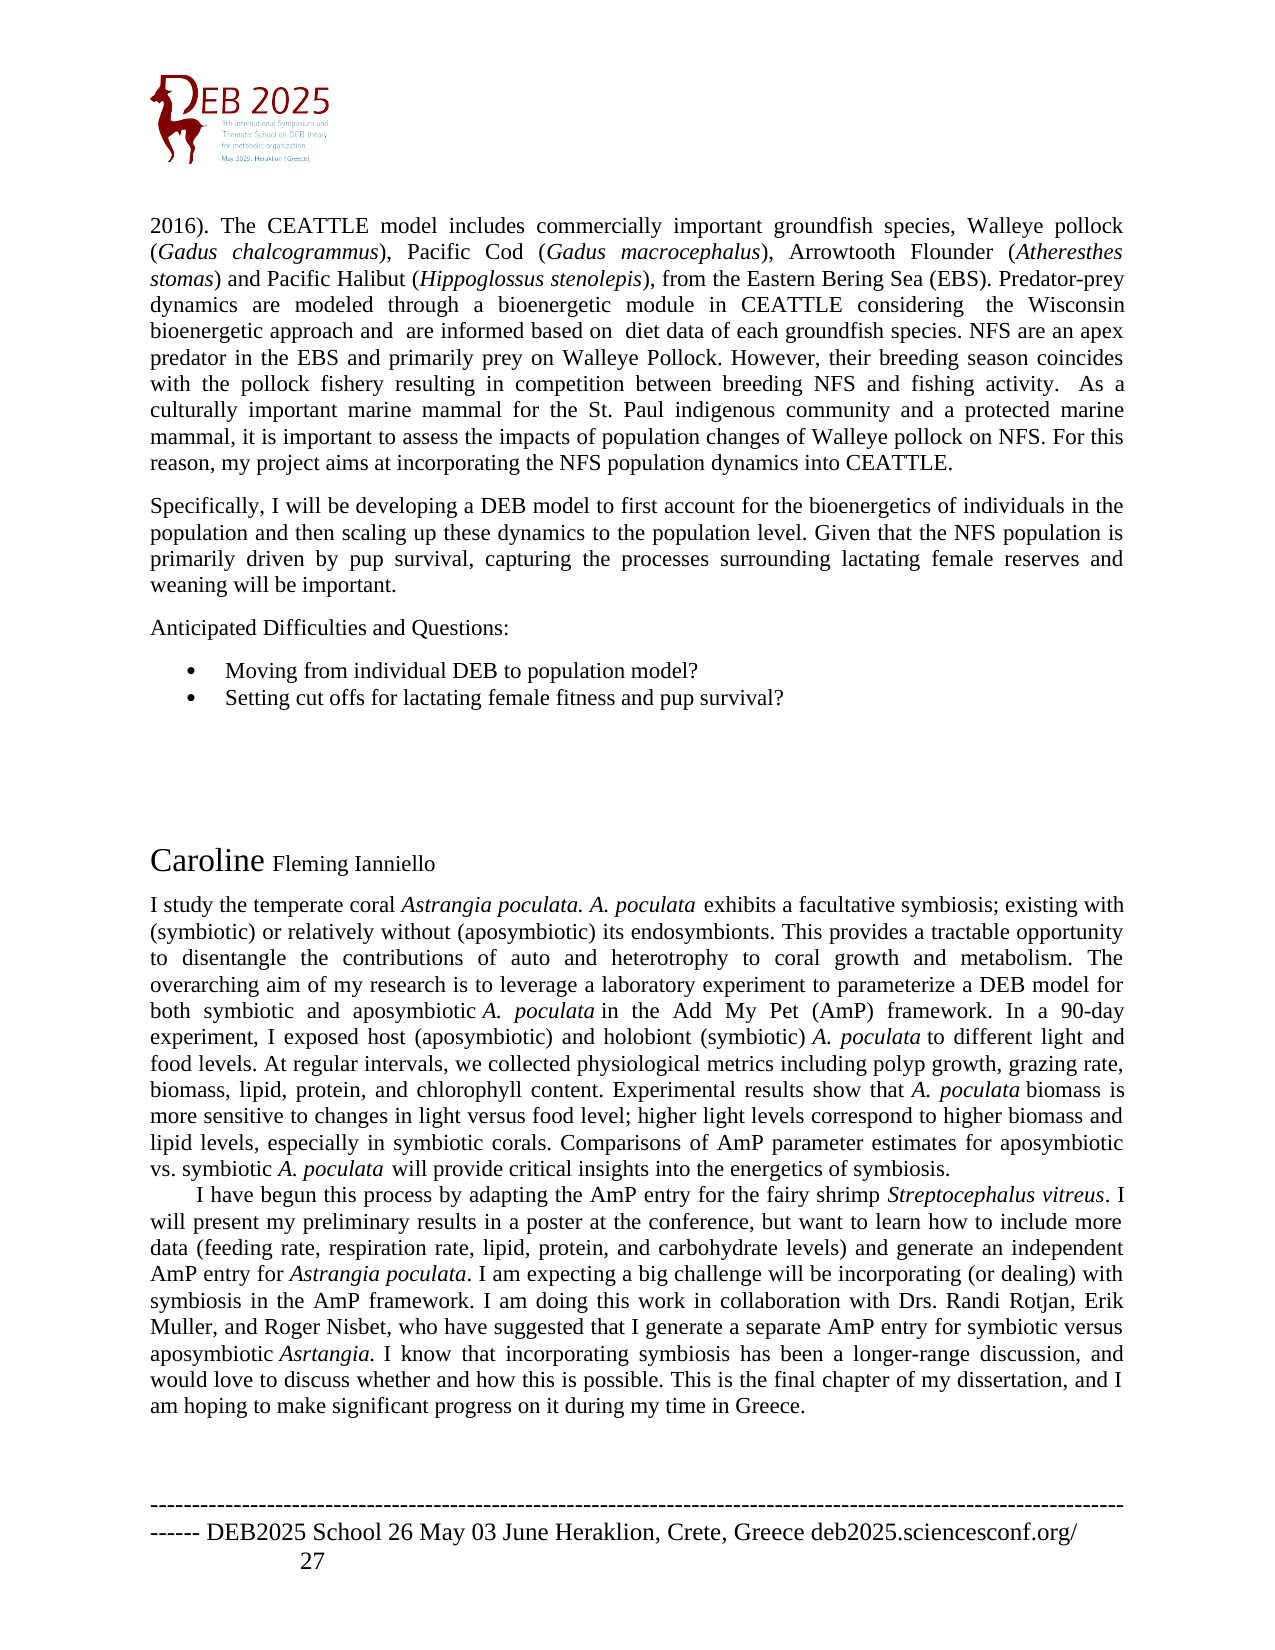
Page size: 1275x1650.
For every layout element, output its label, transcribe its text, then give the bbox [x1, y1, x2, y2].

subtitle Caroline Fleming Ianniello [265, 841, 1125, 879]
text I have begun this process by adapting the AmP entry for the fairy shrimp Streptocephalus vitreus. I will present my preliminary results in a poster at the conference, but want to learn how to include more data (feeding rate, respiration rate, lipid, protein, and carbohydrate levels) and generate an independent AmP entry for Astrangia poculata. I am expecting a big challenge will be incorporating (or dealing) with symbiosis in the AmP framework. I am doing this work in collaboration with Drs. Randi Rotjan, Erik Muller, and Roger Nisbet, who have suggested that I generate a separate AmP entry for symbiotic versus aposymbiotic Asrtangia. I know that incorporating symbiosis has been a longer-range discussion, and would love to discuss whether and how this is possible. This is the final chapter of my dissertation, and I am hoping to make significant progress on it during my time in Greece. [150, 1181, 1125, 1419]
list Moving from individual DEB to population model? [187, 657, 1125, 684]
text I study the temperate coral Astrangia poculata. A. poculata exhibits a facultative symbiosis; existing with (symbiotic) or relatively without (aposymbiotic) its endosymbionts. This provides a tractable opportunity to disentangle the contributions of auto and heterotrophy to coral growth and metabolism. The overarching aim of my research is to leverage a laboratory experiment to parameterize a DEB model for both symbiotic and aposymbiotic A. poculata in the Add My Pet (AmP) framework. In a 90-day experiment, I exposed host (aposymbiotic) and holobiont (symbiotic) A. poculata to different light and food levels. At regular intervals, we collected physiological metrics including polyp growth, grazing rate, biomass, lipid, protein, and chlorophyll content. Experimental results show that A. poculata biomass is more sensitive to changes in light versus food level; higher light levels correspond to higher biomass and lipid levels, especially in symbiotic corals. Comparisons of AmP parameter estimates for aposymbiotic vs. symbiotic A. poculata will provide critical insights into the energetics of symbiosis. [150, 892, 1125, 1181]
picture [150, 75, 329, 164]
text Specifically, I will be developing a DEB model to first account for the bioenergetics of individuals in the population and then scaling up these dynamics to the population level. Given that the NFS population is primarily driven by pup survival, capturing the processes surrounding lactating female reserves and weaning will be important. [150, 492, 1125, 598]
list Setting cut offs for lactating female fitness and pup survival? [187, 684, 1125, 710]
text Anticipated Difficulties and Questions: [150, 614, 1125, 641]
